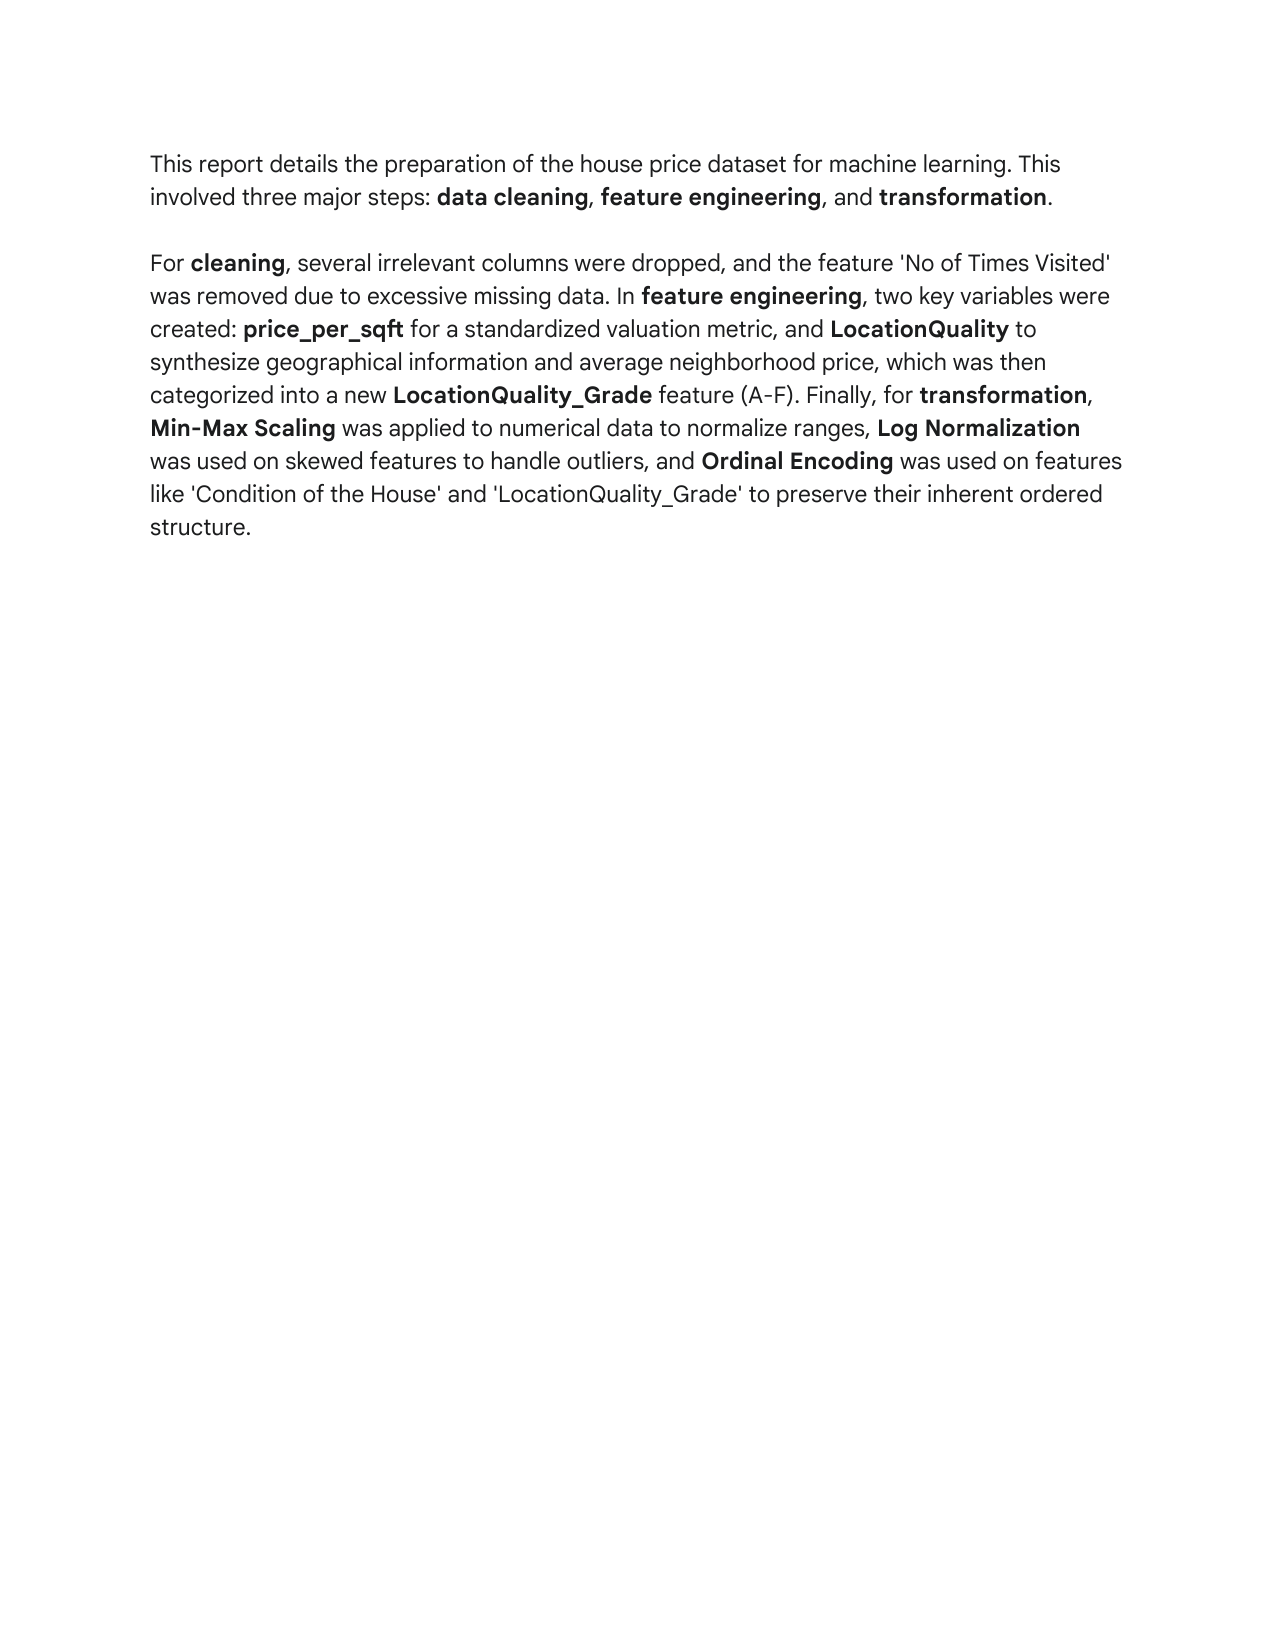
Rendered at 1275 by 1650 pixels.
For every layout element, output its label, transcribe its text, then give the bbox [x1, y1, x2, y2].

text For cleaning, several irrelevant columns were dropped, and the feature 'No of Times Visited' was removed due to excessive missing data. In feature engineering, two key variables were created: price_per_sqft for a standardized valuation metric, and LocationQuality to synthesize geographical information and average neighborhood price, which was then categorized into a new LocationQuality_Grade feature (A-F). Finally, for transformation, Min-Max Scaling was applied to numerical data to normalize ranges, Log Normalization was used on skewed features to handle outliers, and Ordinal Encoding was used on features like 'Condition of the House' and 'LocationQuality_Grade' to preserve their inherent ordered structure. [150, 249, 1125, 542]
text This report details the preparation of the house price dataset for machine learning. This involved three major steps: data cleaning, feature engineering, and transformation. [150, 150, 1125, 212]
